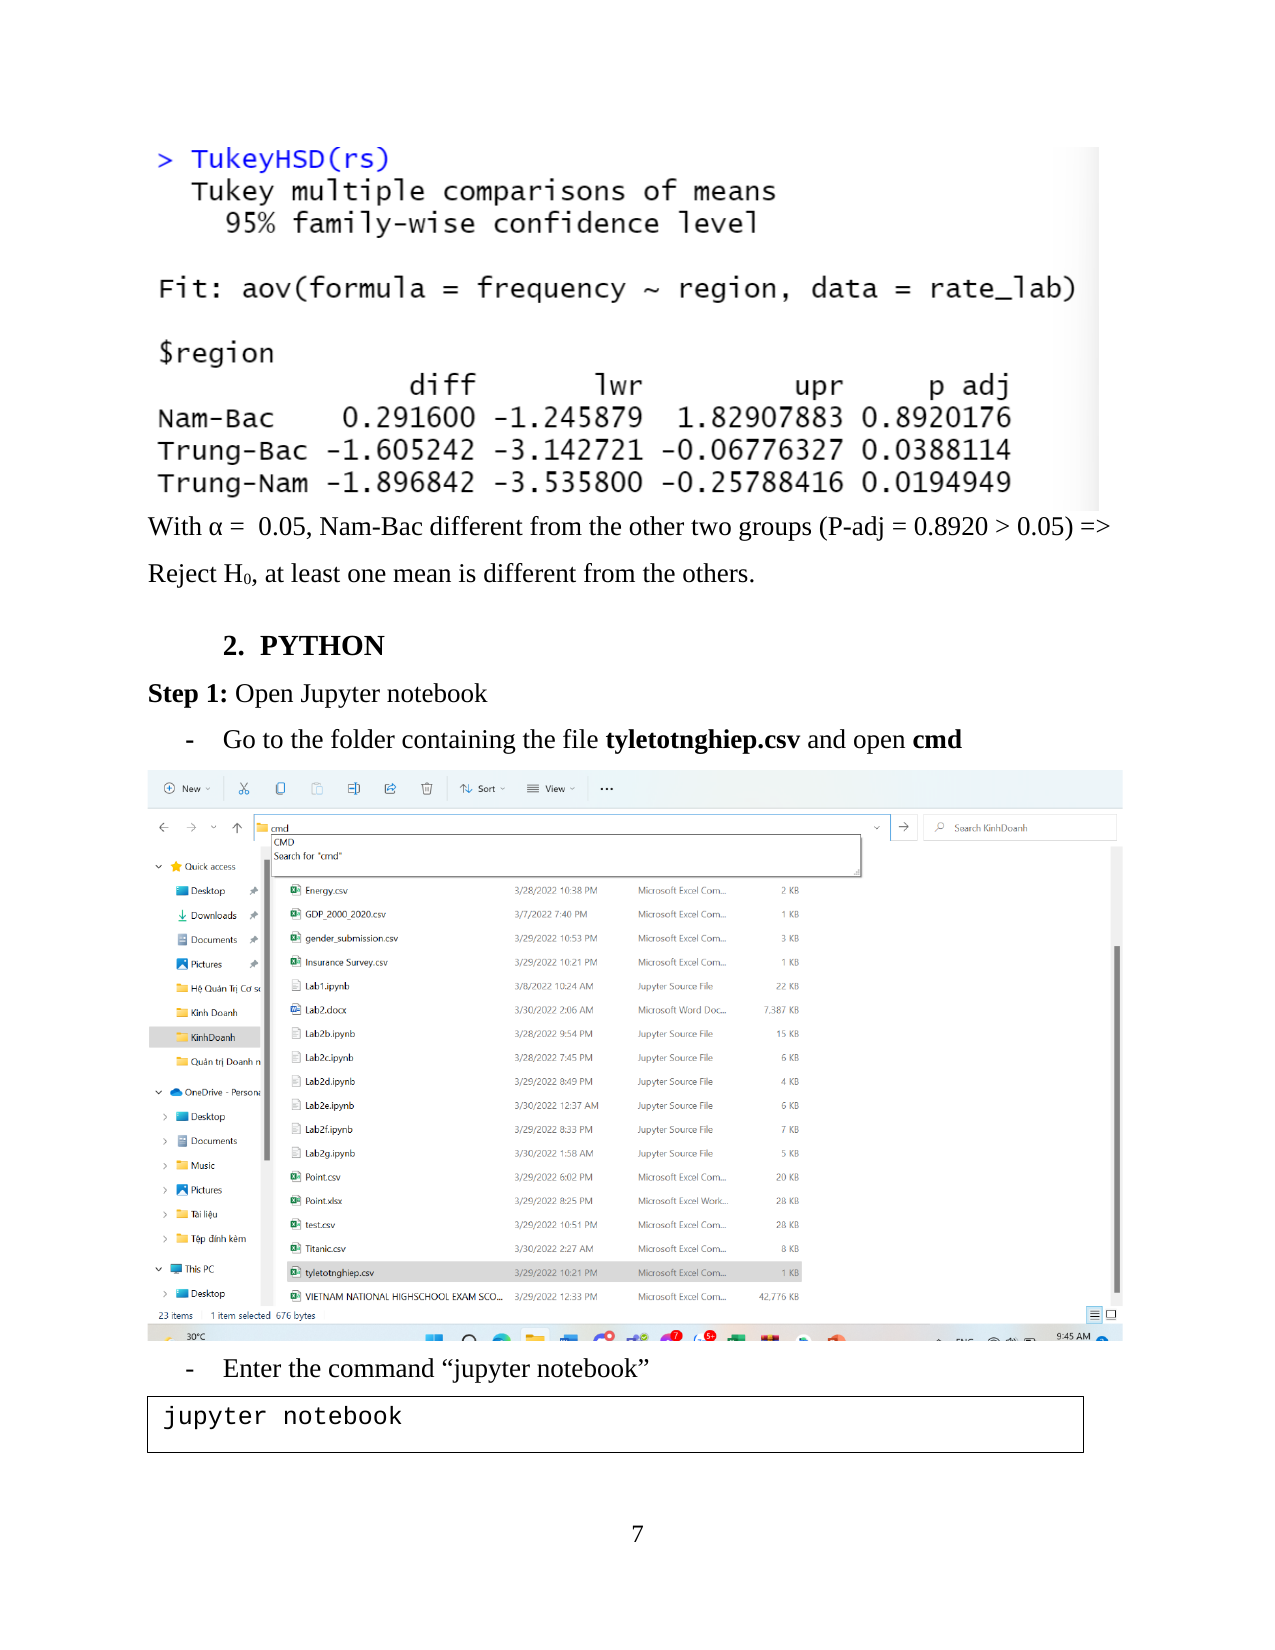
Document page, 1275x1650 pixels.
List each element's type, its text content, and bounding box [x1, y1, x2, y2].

picture [147, 770, 1123, 1341]
text PYTHON [223, 628, 1127, 662]
text Step 1: Open Jupyter notebook [148, 677, 1127, 708]
text With α = 0.05, Nam-Bac different from the other two groups (P-adj = 0.8920 > 0.05) => Reject H0, at least one mean is different from the others. [148, 510, 1127, 588]
picture [147, 147, 1099, 511]
list Go to the folder containing the file tyletotnghiep.csv and open cmd [185, 723, 1127, 755]
list Enter the command “jupyter notebook” [185, 1352, 1127, 1384]
